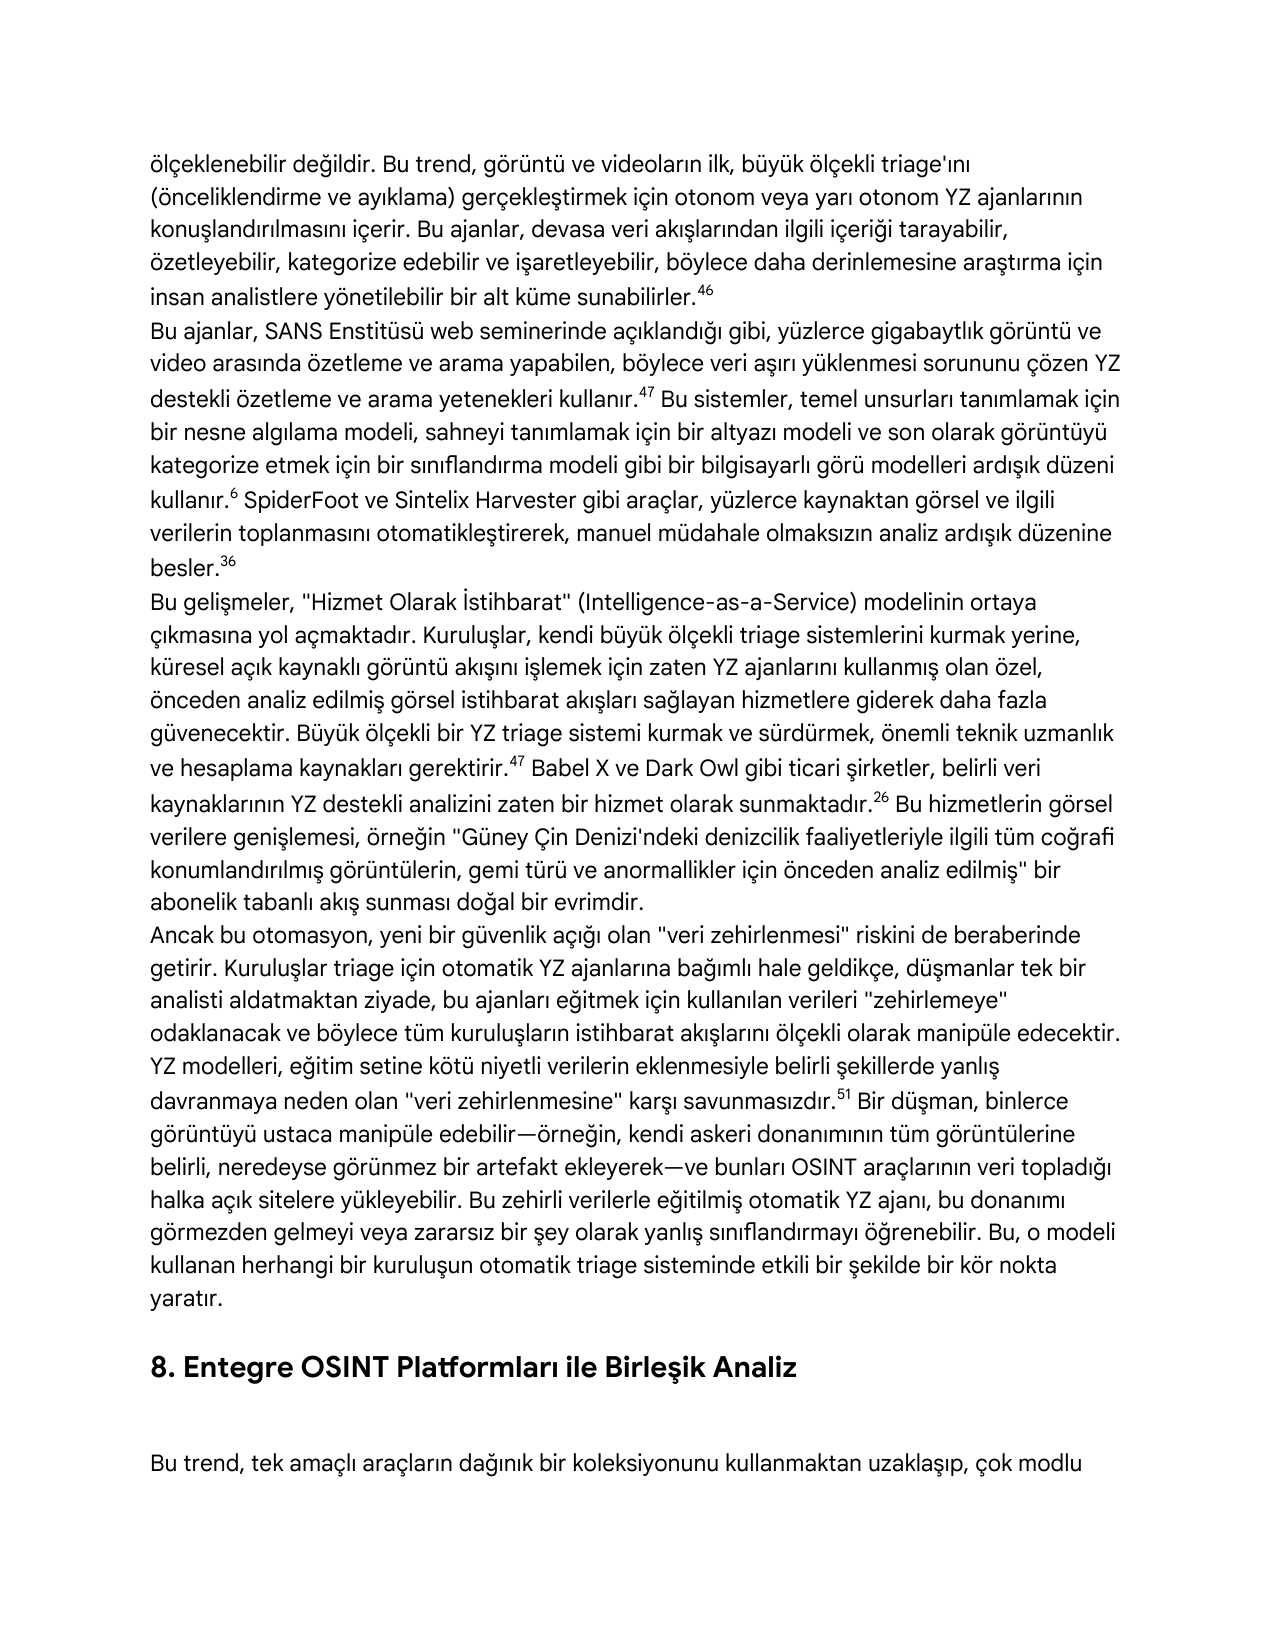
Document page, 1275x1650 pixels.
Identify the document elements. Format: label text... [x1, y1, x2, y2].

text Bu gelişmeler, "Hizmet Olarak İstihbarat" (Intelligence-as-a-Service) modelinin ortaya çıkmasına yol açmaktadır. Kuruluşlar, kendi büyük ölçekli triage sistemlerini kurmak yerine, küresel açık kaynaklı görüntü akışını işlemek için zaten YZ ajanlarını kullanmış olan özel, önceden analiz edilmiş görsel istihbarat akışları sağlayan hizmetlere giderek daha fazla güvenecektir. Büyük ölçekli bir YZ triage sistemi kurmak ve sürdürmek, önemli teknik uzmanlık ve hesaplama kaynakları gerektirir.47 Babel X ve Dark Owl gibi ticari şirketler, belirli veri kaynaklarının YZ destekli analizini zaten bir hizmet olarak sunmaktadır.26 Bu hizmetlerin görsel verilere genişlemesi, örneğin "Güney Çin Denizi'ndeki denizcilik faaliyetleriyle ilgili tüm coğrafi konumlandırılmış görüntülerin, gemi türü ve anormallikler için önceden analiz edilmiş" bir abonelik tabanlı akış sunması doğal bir evrimdir. [150, 588, 1125, 917]
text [150, 1449, 1125, 1478]
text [150, 150, 1125, 313]
text Bu ajanlar, SANS Enstitüsü web seminerinde açıklandığı gibi, yüzlerce gigabaytlık görüntü ve video arasında özetleme ve arama yapabilen, böylece veri aşırı yüklenmesi sorununu çözen YZ destekli özetleme ve arama yetenekleri kullanır.47 Bu sistemler, temel unsurları tanımlamak için bir nesne algılama modeli, sahneyi tanımlamak için bir altyazı modeli ve son olarak görüntüyü kategorize etmek için bir sınıflandırma modeli gibi bir bilgisayarlı görü modelleri ardışık düzeni kullanır.6 SpiderFoot ve Sintelix Harvester gibi araçlar, yüzlerce kaynaktan görsel ve ilgili verilerin toplanmasını otomatikleştirerek, manuel müdahale olmaksızın analiz ardışık düzenine besler.36 [150, 317, 1125, 584]
subtitle 8. Entegre OSINT Platformları ile Birleşik Analiz [150, 1349, 1125, 1386]
text Ancak bu otomasyon, yeni bir güvenlik açığı olan "veri zehirlenmesi" riskini de beraberinde getirir. Kuruluşlar triage için otomatik YZ ajanlarına bağımlı hale geldikçe, düşmanlar tek bir analisti aldatmaktan ziyade, bu ajanları eğitmek için kullanılan verileri "zehirlemeye" odaklanacak ve böylece tüm kuruluşların istihbarat akışlarını ölçekli olarak manipüle edecektir. YZ modelleri, eğitim setine kötü niyetli verilerin eklenmesiyle belirli şekillerde yanlış davranmaya neden olan "veri zehirlenmesine" karşı savunmasızdır.51 Bir düşman, binlerce görüntüyü ustaca manipüle edebilir—örneğin, kendi askeri donanımının tüm görüntülerine belirli, neredeyse görünmez bir artefakt ekleyerek—ve bunları OSINT araçlarının veri topladığı halka açık sitelere yükleyebilir. Bu zehirli verilerle eğitilmiş otomatik YZ ajanı, bu donanımı görmezden gelmeyi veya zararsız bir şey olarak yanlış sınıflandırmayı öğrenebilir. Bu, o modeli kullanan herhangi bir kuruluşun otomatik triage sisteminde etkili bir şekilde bir kör nokta yaratır. [150, 921, 1125, 1313]
